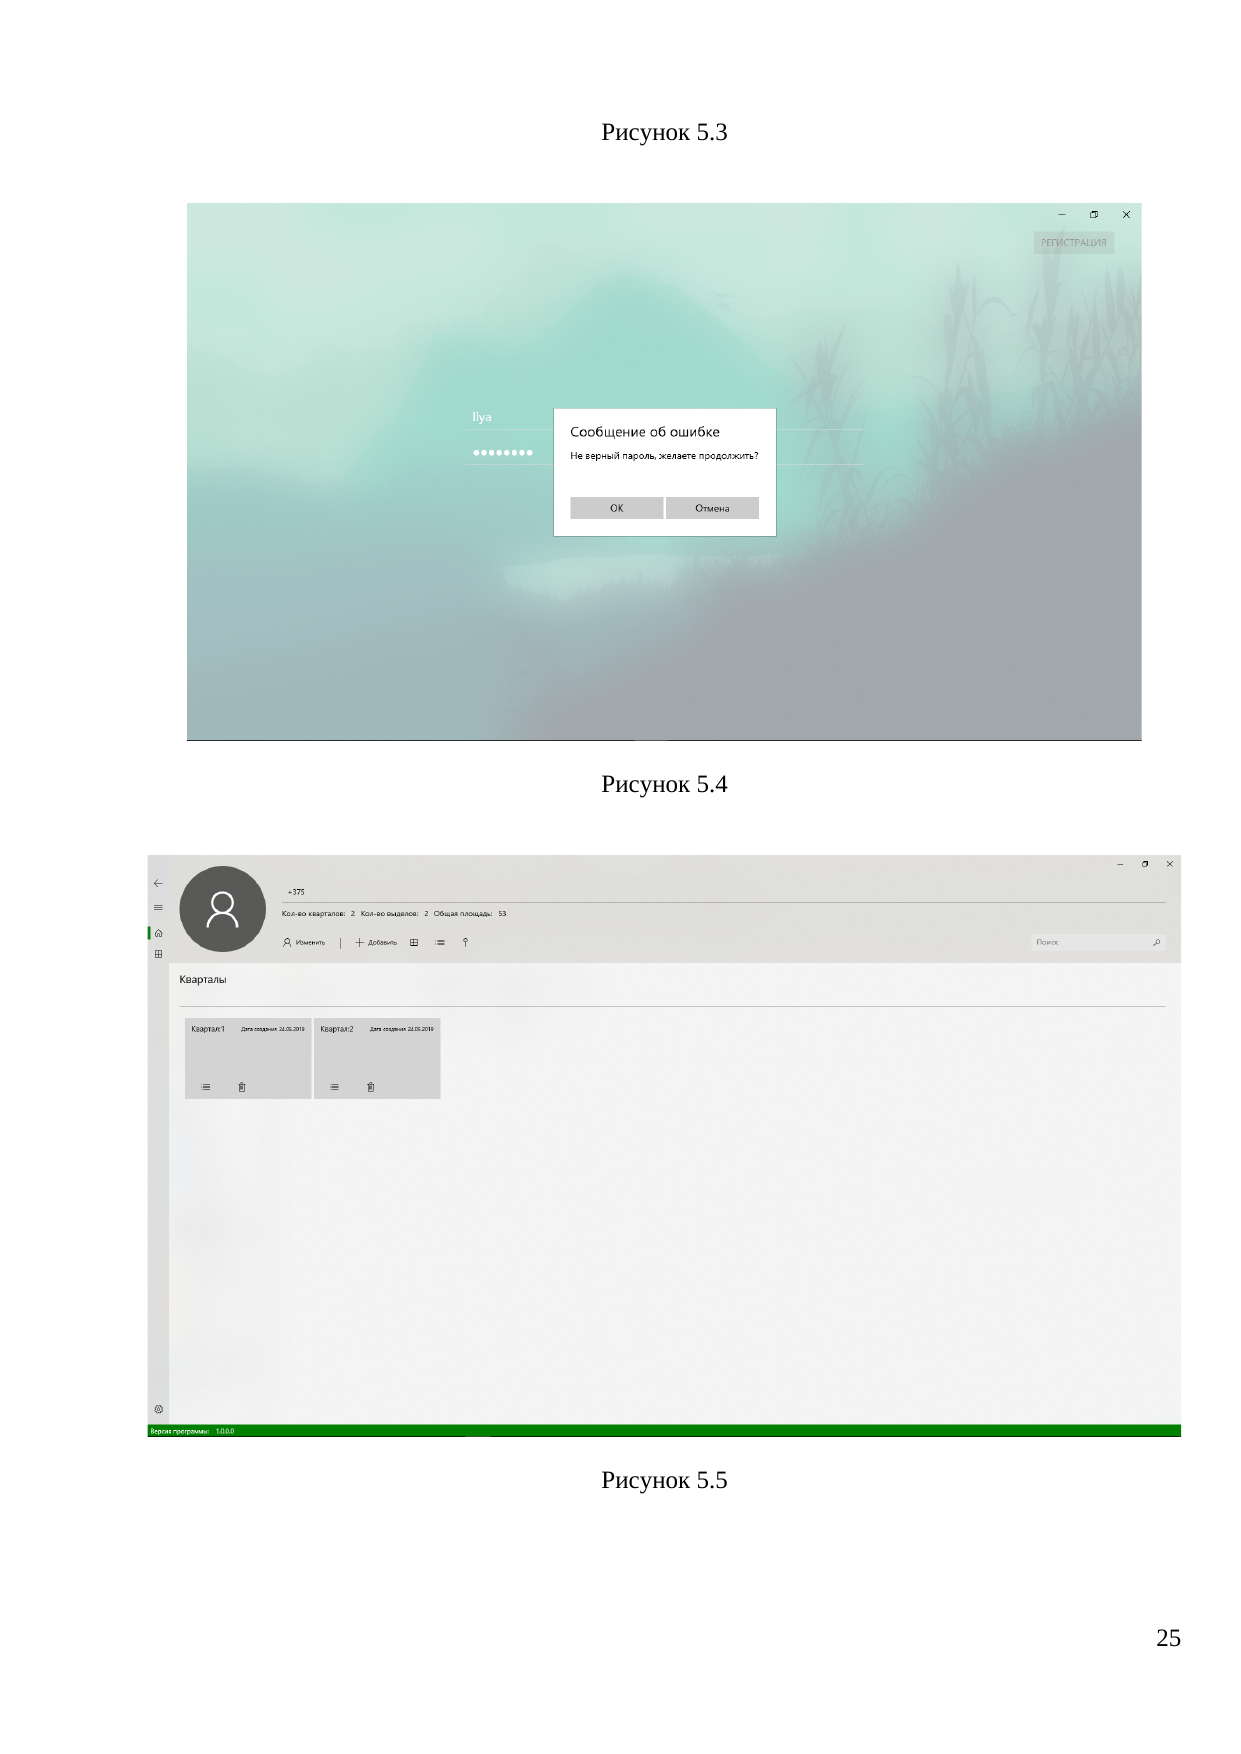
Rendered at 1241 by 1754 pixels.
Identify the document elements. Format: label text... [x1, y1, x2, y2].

text Рисунок 5.5 [148, 1466, 1181, 1494]
picture [147, 855, 1182, 1437]
picture [187, 203, 1142, 741]
text Рисунок 5.3 [148, 117, 1181, 146]
text Рисунок 5.4 [148, 769, 1181, 798]
